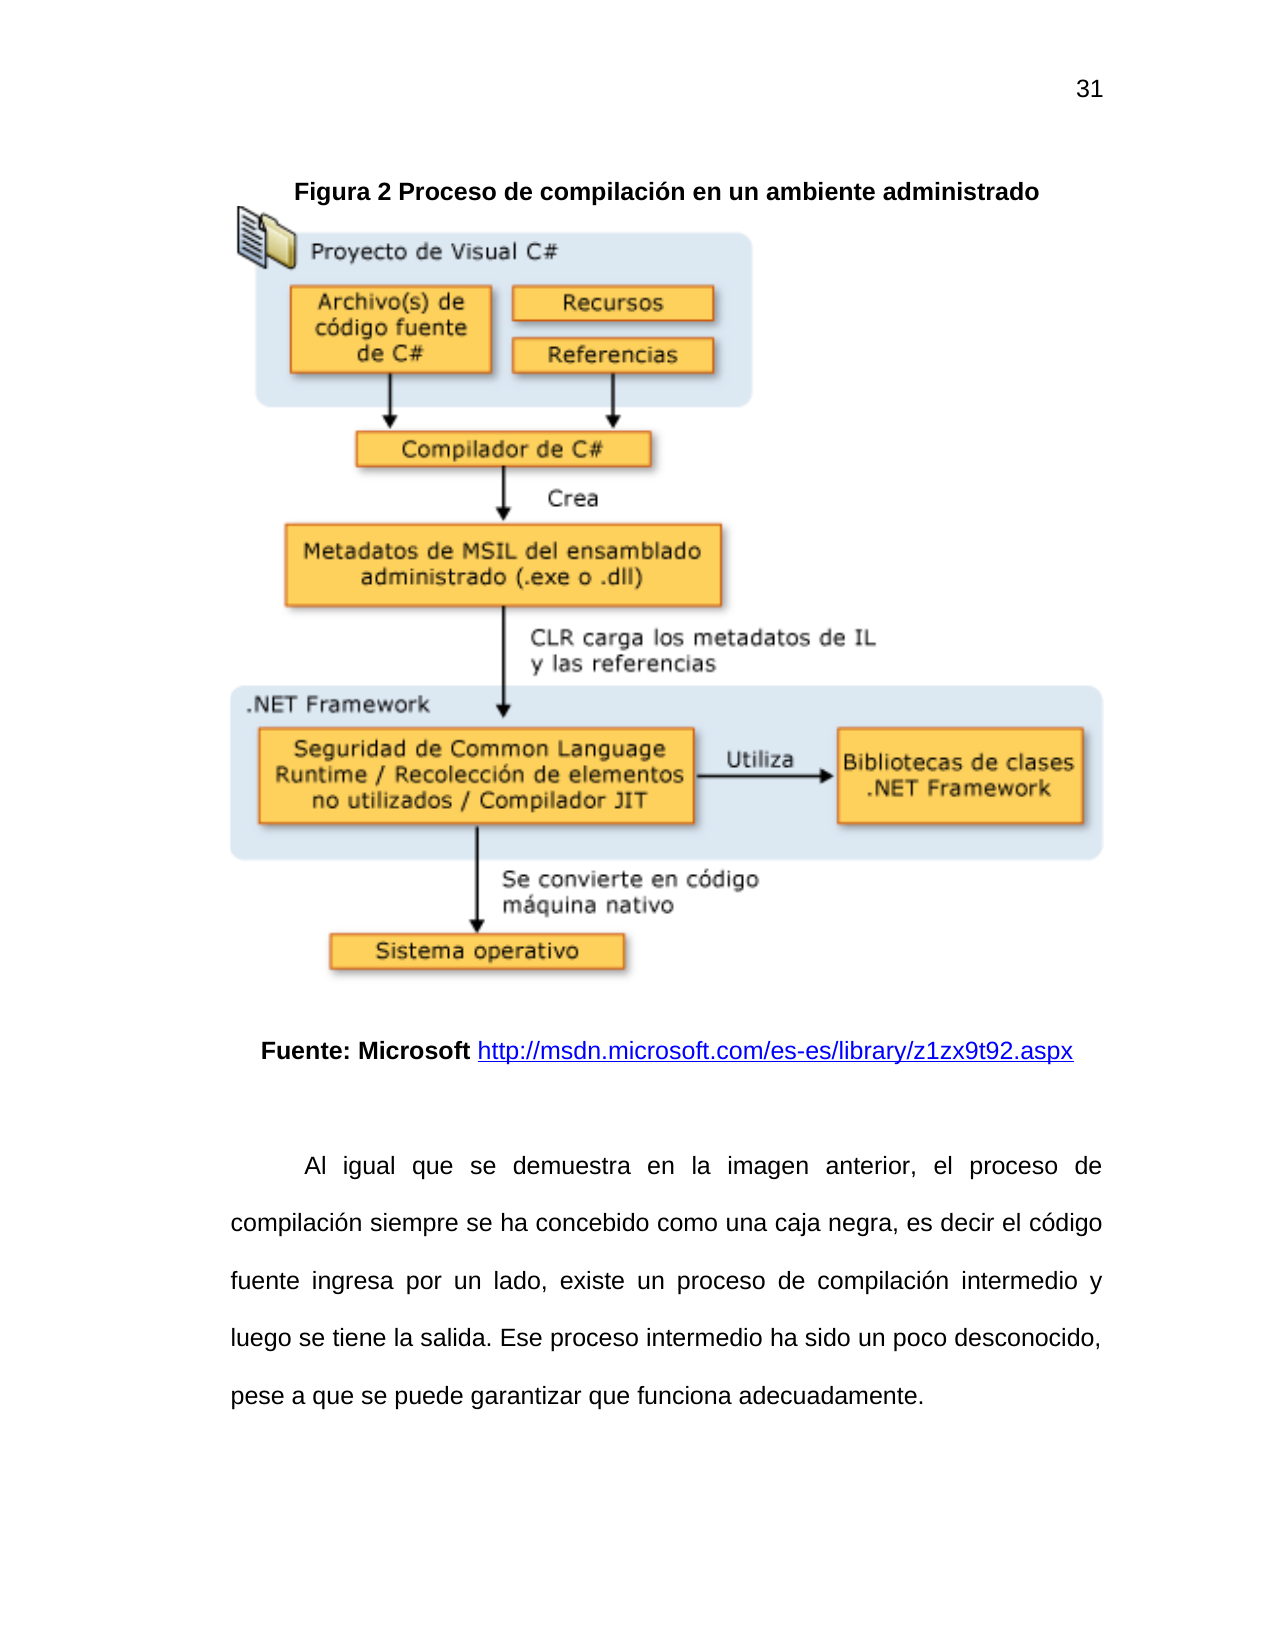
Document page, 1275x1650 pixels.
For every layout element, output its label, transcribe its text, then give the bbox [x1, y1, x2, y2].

text Figura 2 Proceso de compilación en un ambiente administrado [230, 177, 1104, 206]
text Al igual que se demuestra en la imagen anterior, el proceso de compilación siempre se ha concebido como una caja negra, es decir el código fuente ingresa por un lado, existe un proceso de compilación intermedio y luego se tiene la salida. Ese proceso intermedio ha sido un poco desconocido, pese a que se puede garantizar que funciona adecuadamente. [230, 1151, 1104, 1409]
subtitle Fuente: Microsoft http://msdn.microsoft.com/es-es/library/z1zx9t92.aspx [230, 1036, 1104, 1064]
picture [230, 206, 1104, 986]
